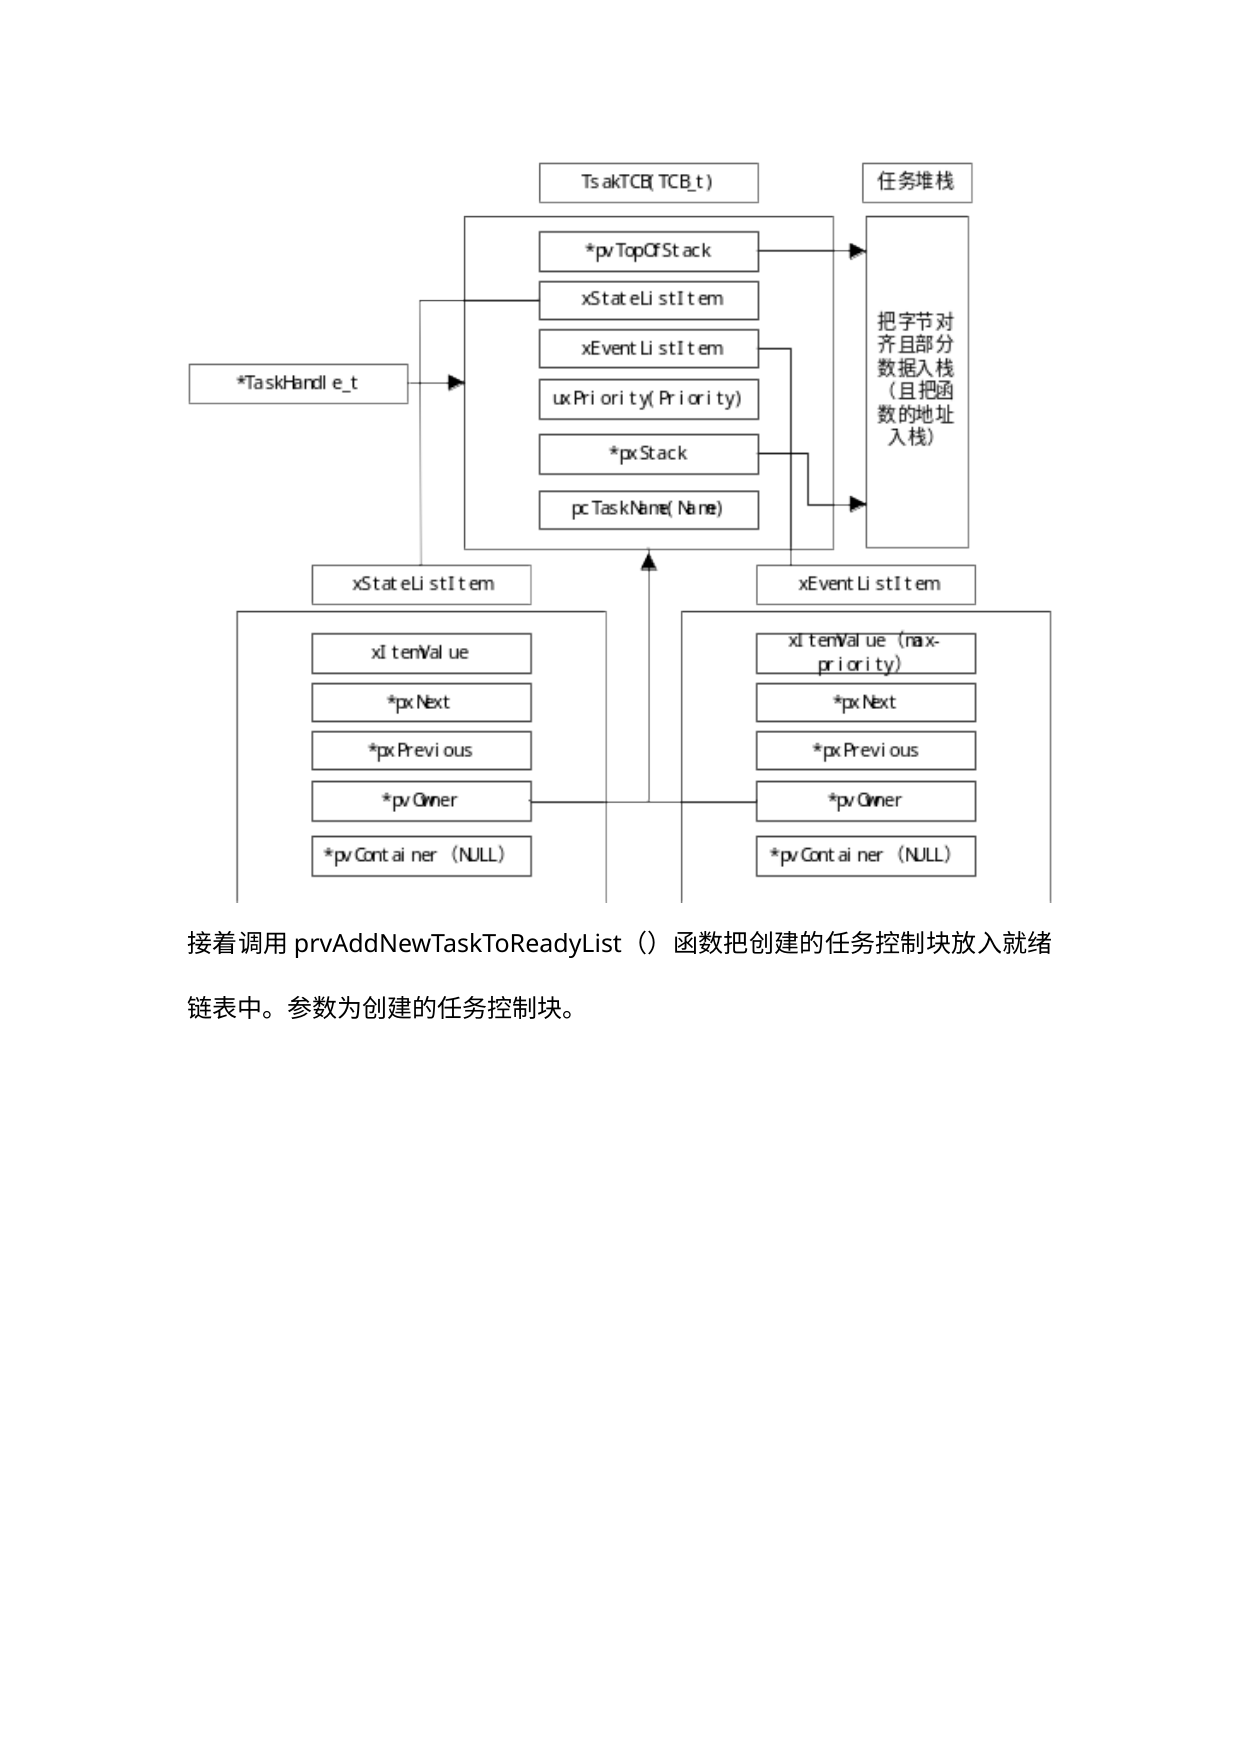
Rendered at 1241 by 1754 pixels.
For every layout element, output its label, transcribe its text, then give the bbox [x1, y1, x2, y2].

list 接着调用prvAddNewTaskToReadyList（）函数把创建的任务控制块放入就绪链表中。参数为创建的任务控制块。 [187, 909, 1053, 1039]
